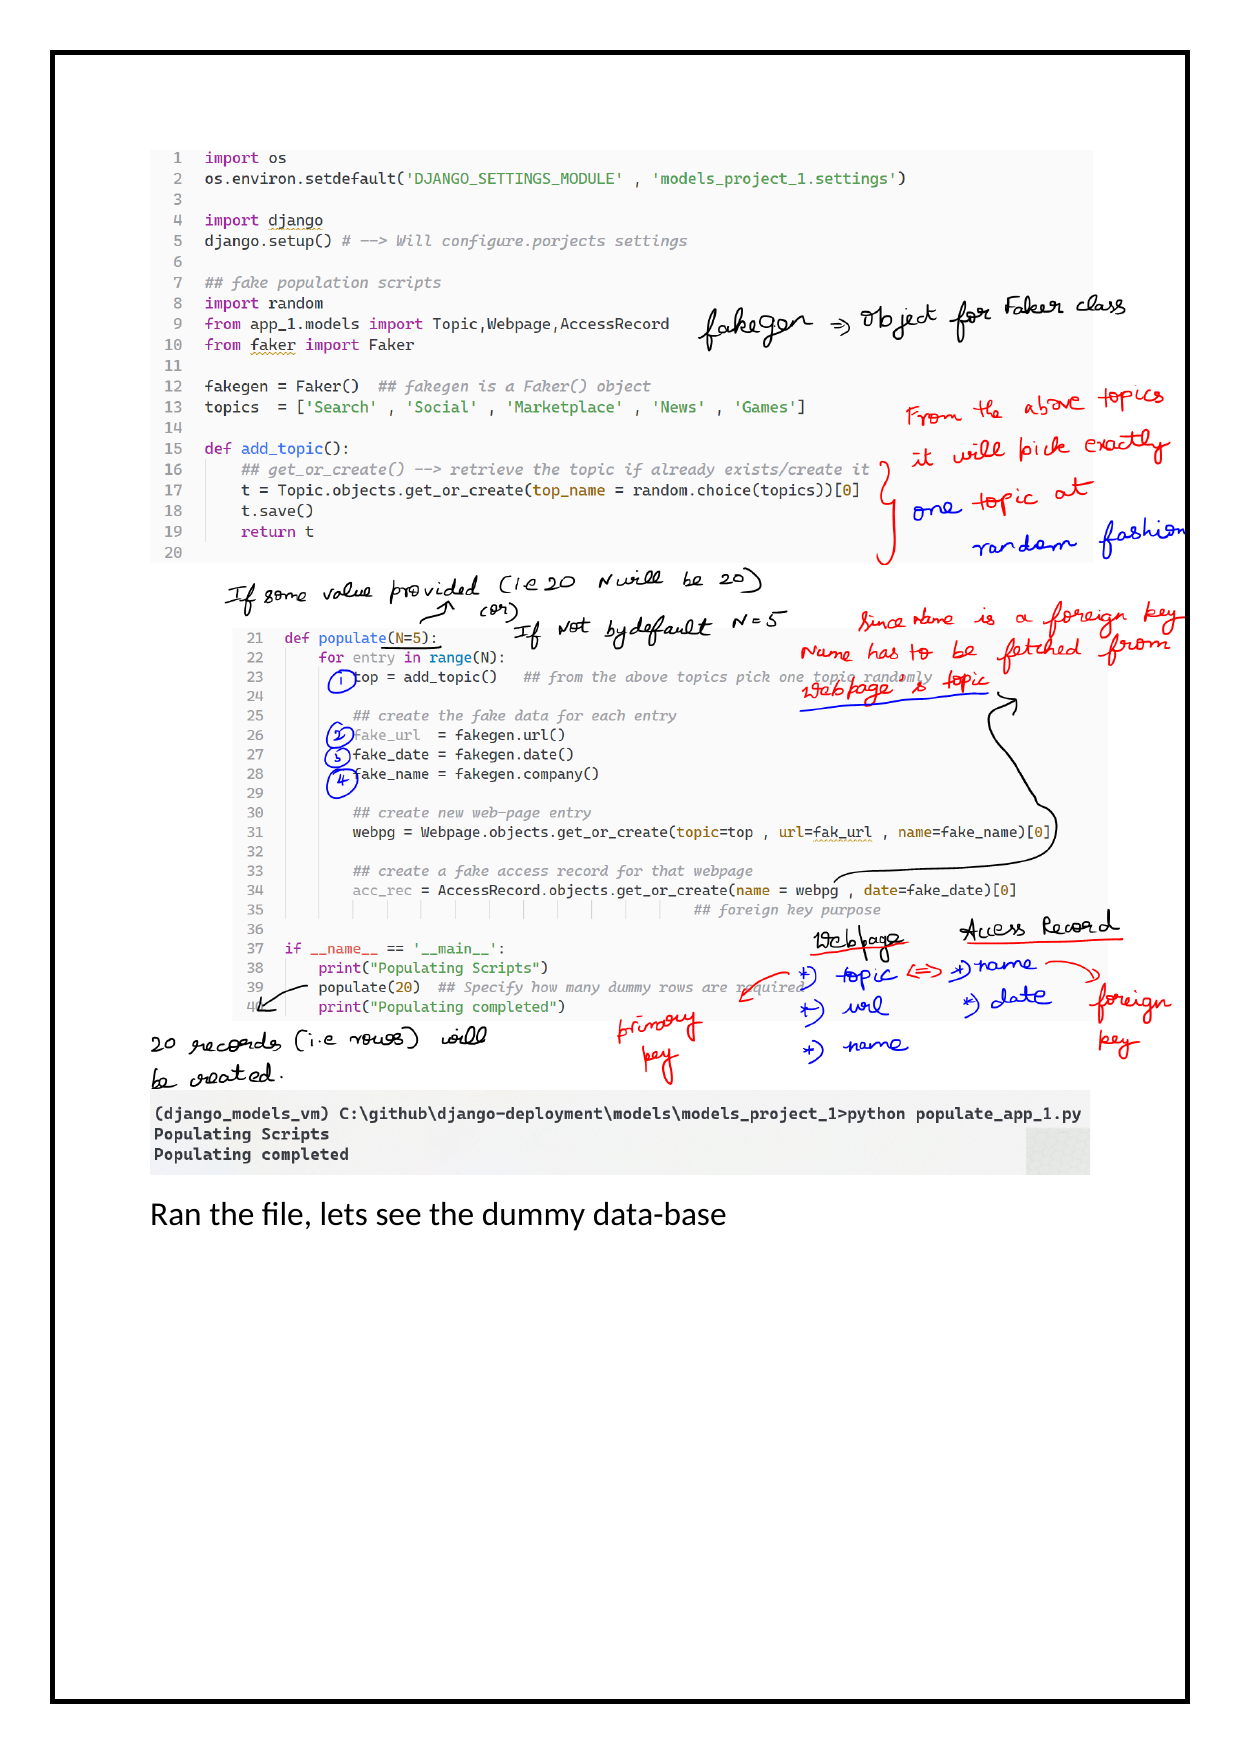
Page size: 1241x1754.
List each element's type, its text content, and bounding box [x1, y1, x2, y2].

text Ran the file, lets see the dummy data-base [150, 1193, 1090, 1234]
picture [150, 1090, 1091, 1175]
picture [150, 150, 1185, 565]
picture [150, 567, 1185, 1089]
